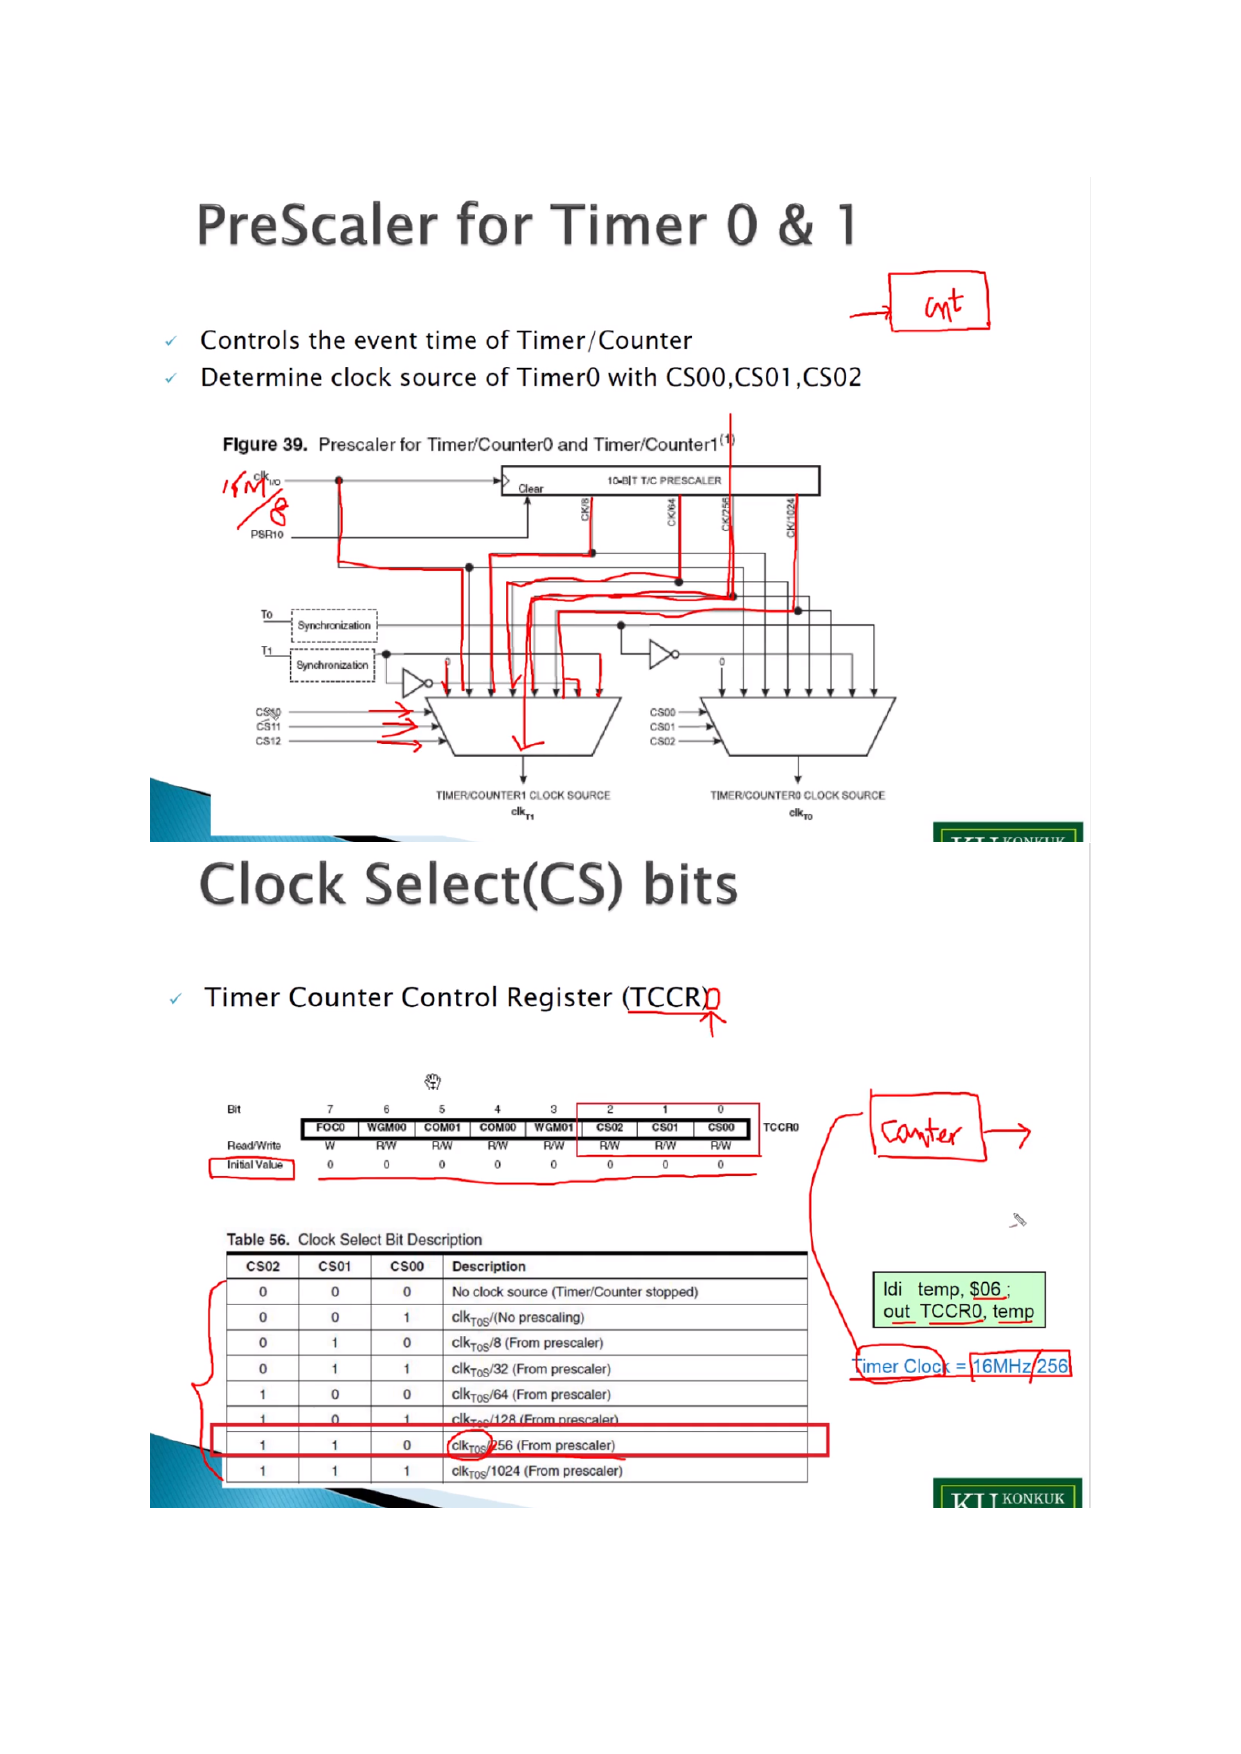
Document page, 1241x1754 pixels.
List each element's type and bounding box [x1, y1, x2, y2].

picture [150, 843, 1091, 1508]
picture [150, 177, 1091, 842]
